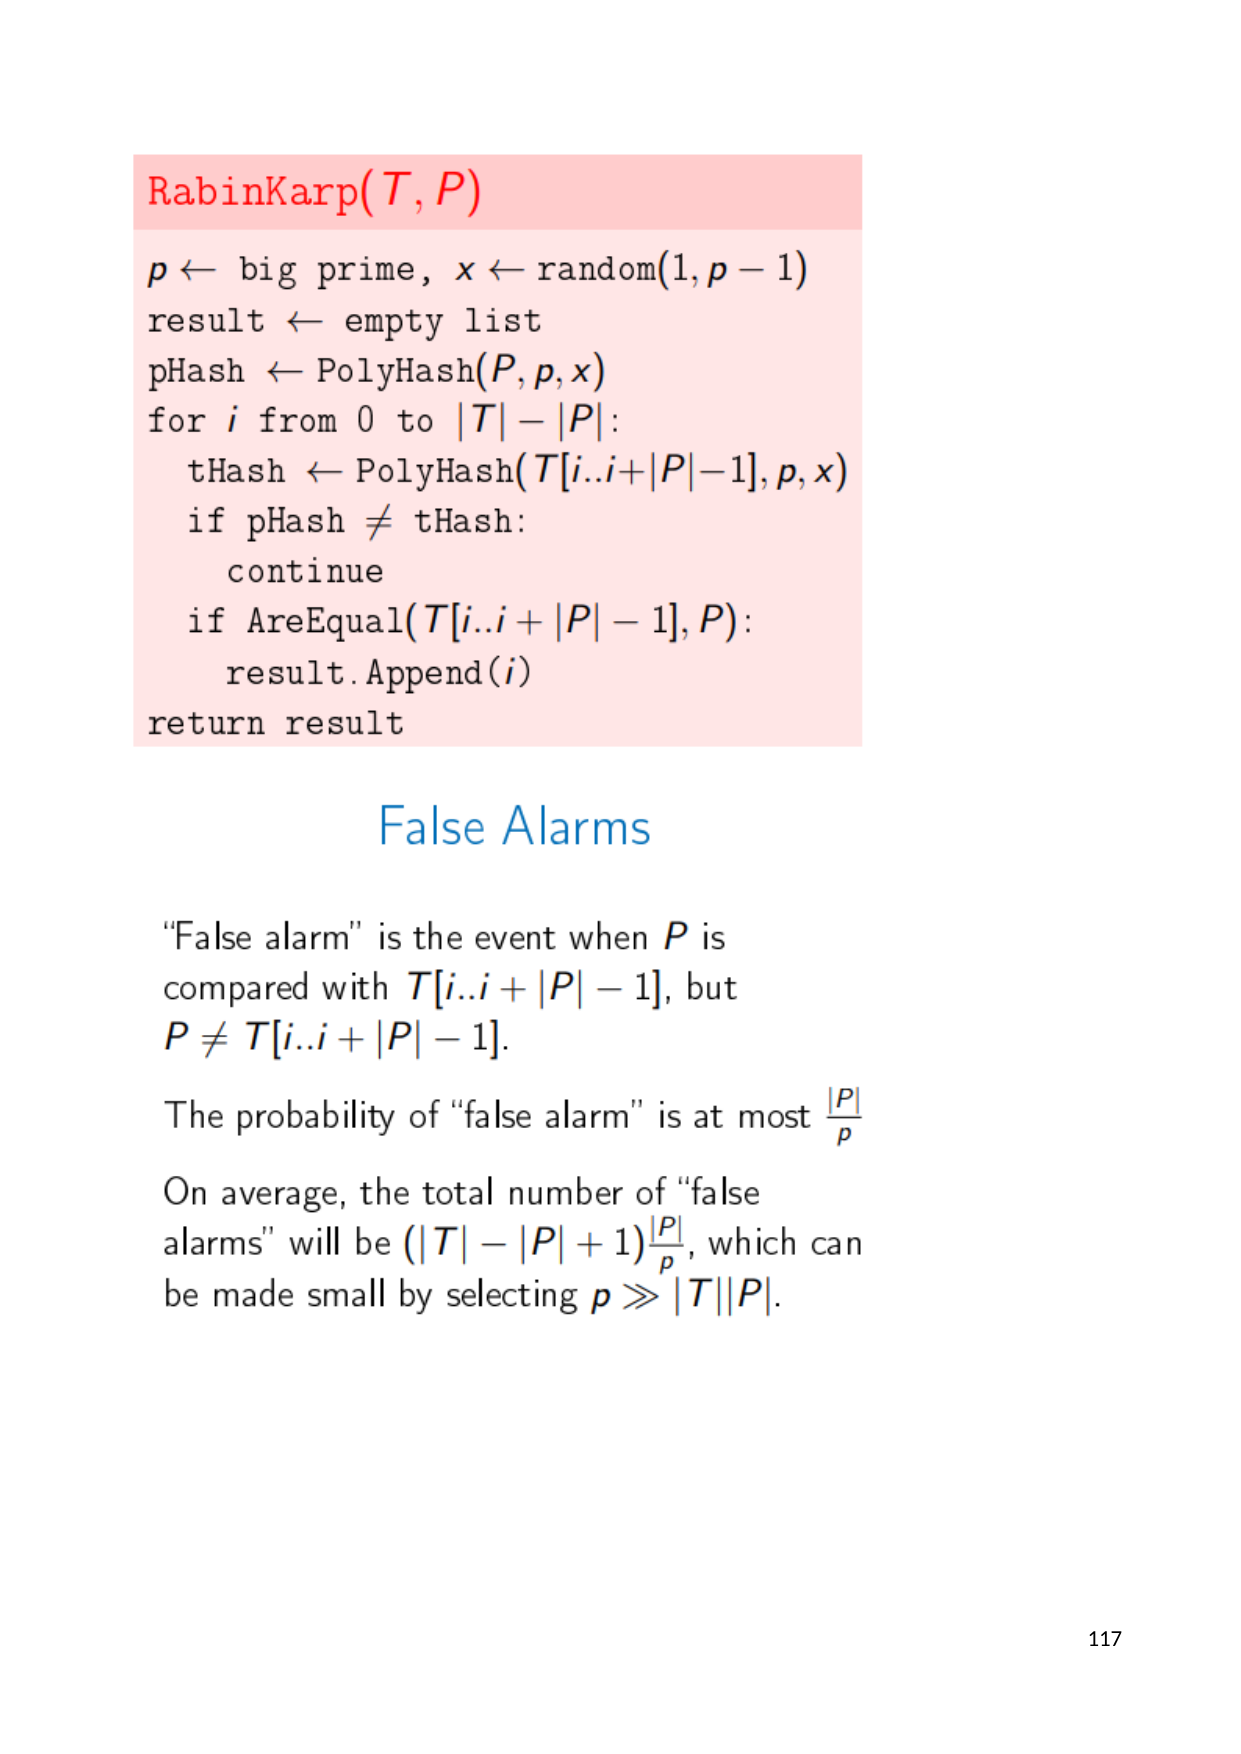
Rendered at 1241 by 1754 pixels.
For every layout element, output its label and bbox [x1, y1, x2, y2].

picture [118, 147, 875, 761]
picture [118, 785, 917, 1341]
